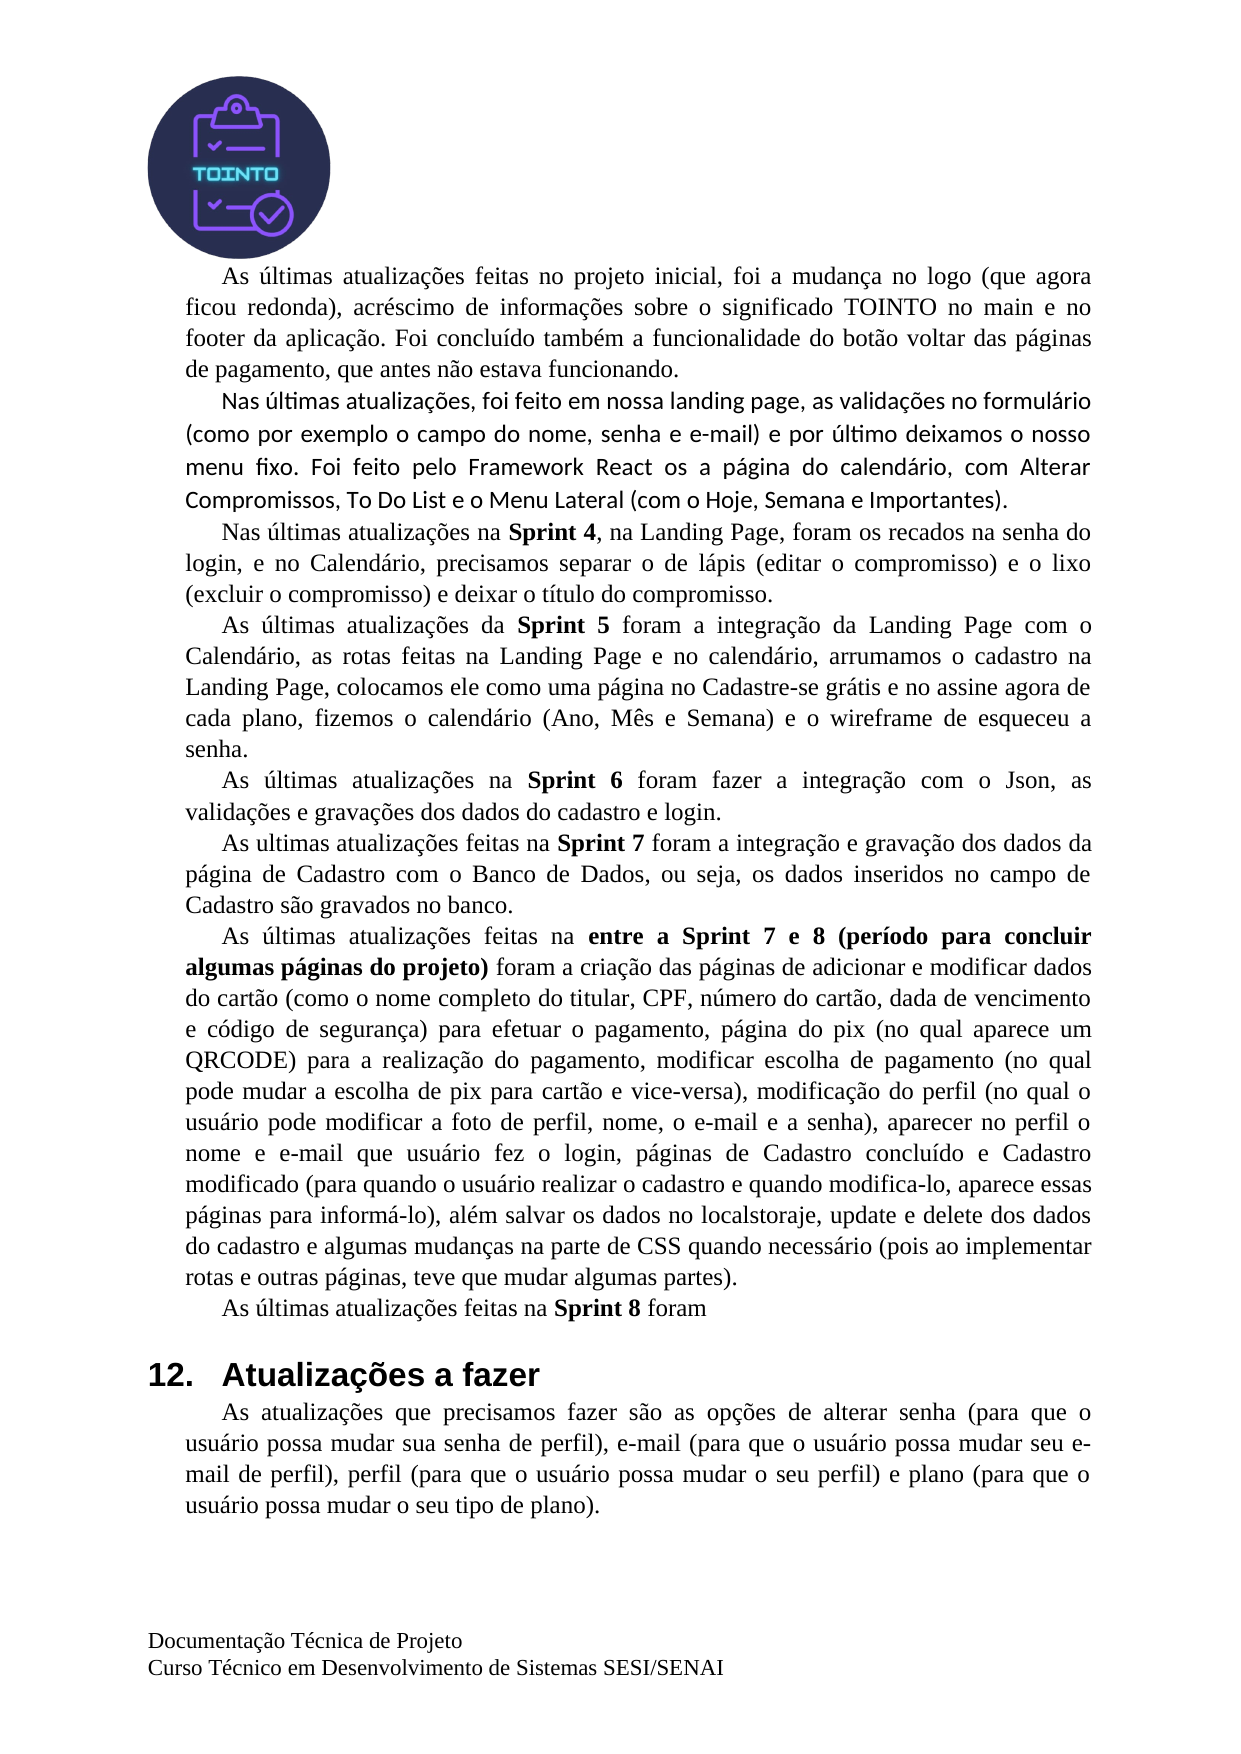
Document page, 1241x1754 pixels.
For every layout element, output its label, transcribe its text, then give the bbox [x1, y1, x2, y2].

list Atualizações a fazer [148, 1355, 1092, 1394]
list As últimas atualizações na Sprint 6 foram fazer a integração com o Json, as validações e gravações dos dados do cadastro e login. [185, 766, 1092, 825]
list As últimas atualizações da Sprint 5 foram a integração da Landing Page com o Calendário, as rotas feitas na Landing Page e no calendário, arrumamos o cadastro na Landing Page, colocamos ele como uma página no Cadastre-se grátis e no assine agora de cada plano, fizemos o calendário (Ano, Mês e Semana) e o wireframe de esqueceu a senha. [185, 610, 1092, 763]
list As ultimas atualizações feitas na Sprint 7 foram a integração e gravação dos dados da página de Cadastro com o Banco de Dados, ou seja, os dados inseridos no campo de Cadastro são gravados no banco. [185, 828, 1092, 918]
list Nas últimas atualizações, foi feito em nossa landing page, as validações no formulário (como por exemplo o campo do nome, senha e e-mail) e por último deixamos o nosso menu fixo. Foi feito pelo Framework React os a página do calendário, com Alterar Compromissos, To Do List e o Menu Lateral (com o Hoje, Semana e Importantes). [185, 386, 1092, 419]
list As últimas atualizações feitas no projeto inicial, foi a mudança no logo (que agora ficou redonda), acréscimo de informações sobre o significado TOINTO no main e no footer da aplicação. Foi concluído também a funcionalidade do botão voltar das páginas de pagamento, que antes não estava funcionando. [185, 261, 1092, 383]
list As últimas atualizações feitas na entre a Sprint 7 e 8 (período para concluir algumas páginas do projeto) foram a criação das páginas de adicionar e modificar dados do cartão (como o nome completo do titular, CPF, número do cartão, dada de vencimento e código de segurança) para efetuar o pagamento, página do pix (no qual aparece um QRCODE) para a realização do pagamento, modificar escolha de pagamento (no qual pode mudar a escolha de pix para cartão e vice-versa), modificação do perfil (no qual o usuário pode modificar a foto de perfil, nome, o e-mail e a senha), aparecer no perfil o nome e e-mail que usuário fez o login, páginas de Cadastro concluído e Cadastro modificado (para quando o usuário realizar o cadastro e quando modifica-lo, aparece essas páginas para informá-lo), além salvar os dados no localstoraje, update e delete dos dados do cadastro e algumas mudanças na parte de CSS quando necessário (pois ao implementar rotas e outras páginas, teve que mudar algumas partes). [185, 921, 1092, 1291]
list Nas últimas atualizações na Sprint 4, na Landing Page, foram os recados na senha do login, e no Calendário, precisamos separar o de lápis (editar o compromisso) e o lixo (excluir o compromisso) e deixar o título do compromisso. [185, 517, 1092, 608]
list As últimas atualizações feitas na Sprint 8 foram [185, 1293, 1092, 1322]
list As atualizações que precisamos fazer são as opções de alterar senha (para que o usuário possa mudar sua senha de perfil), e-mail (para que o usuário possa mudar seu e-mail de perfil), perfil (para que o usuário possa mudar o seu perfil) e plano (para que o usuário possa mudar o seu tipo de plano). [185, 1397, 1092, 1519]
list Nas últimas atualizações, foi feito em nossa landing page, as validações no formulário (como por exemplo o campo do nome, senha e e-mail) e por último deixamos o nosso menu fixo. Foi feito pelo Framework React os a página do calendário, com Alterar Compromissos, To Do List e o Menu Lateral (com o Hoje, Semana e Importantes). [185, 482, 1092, 515]
picture [147, 73, 336, 262]
